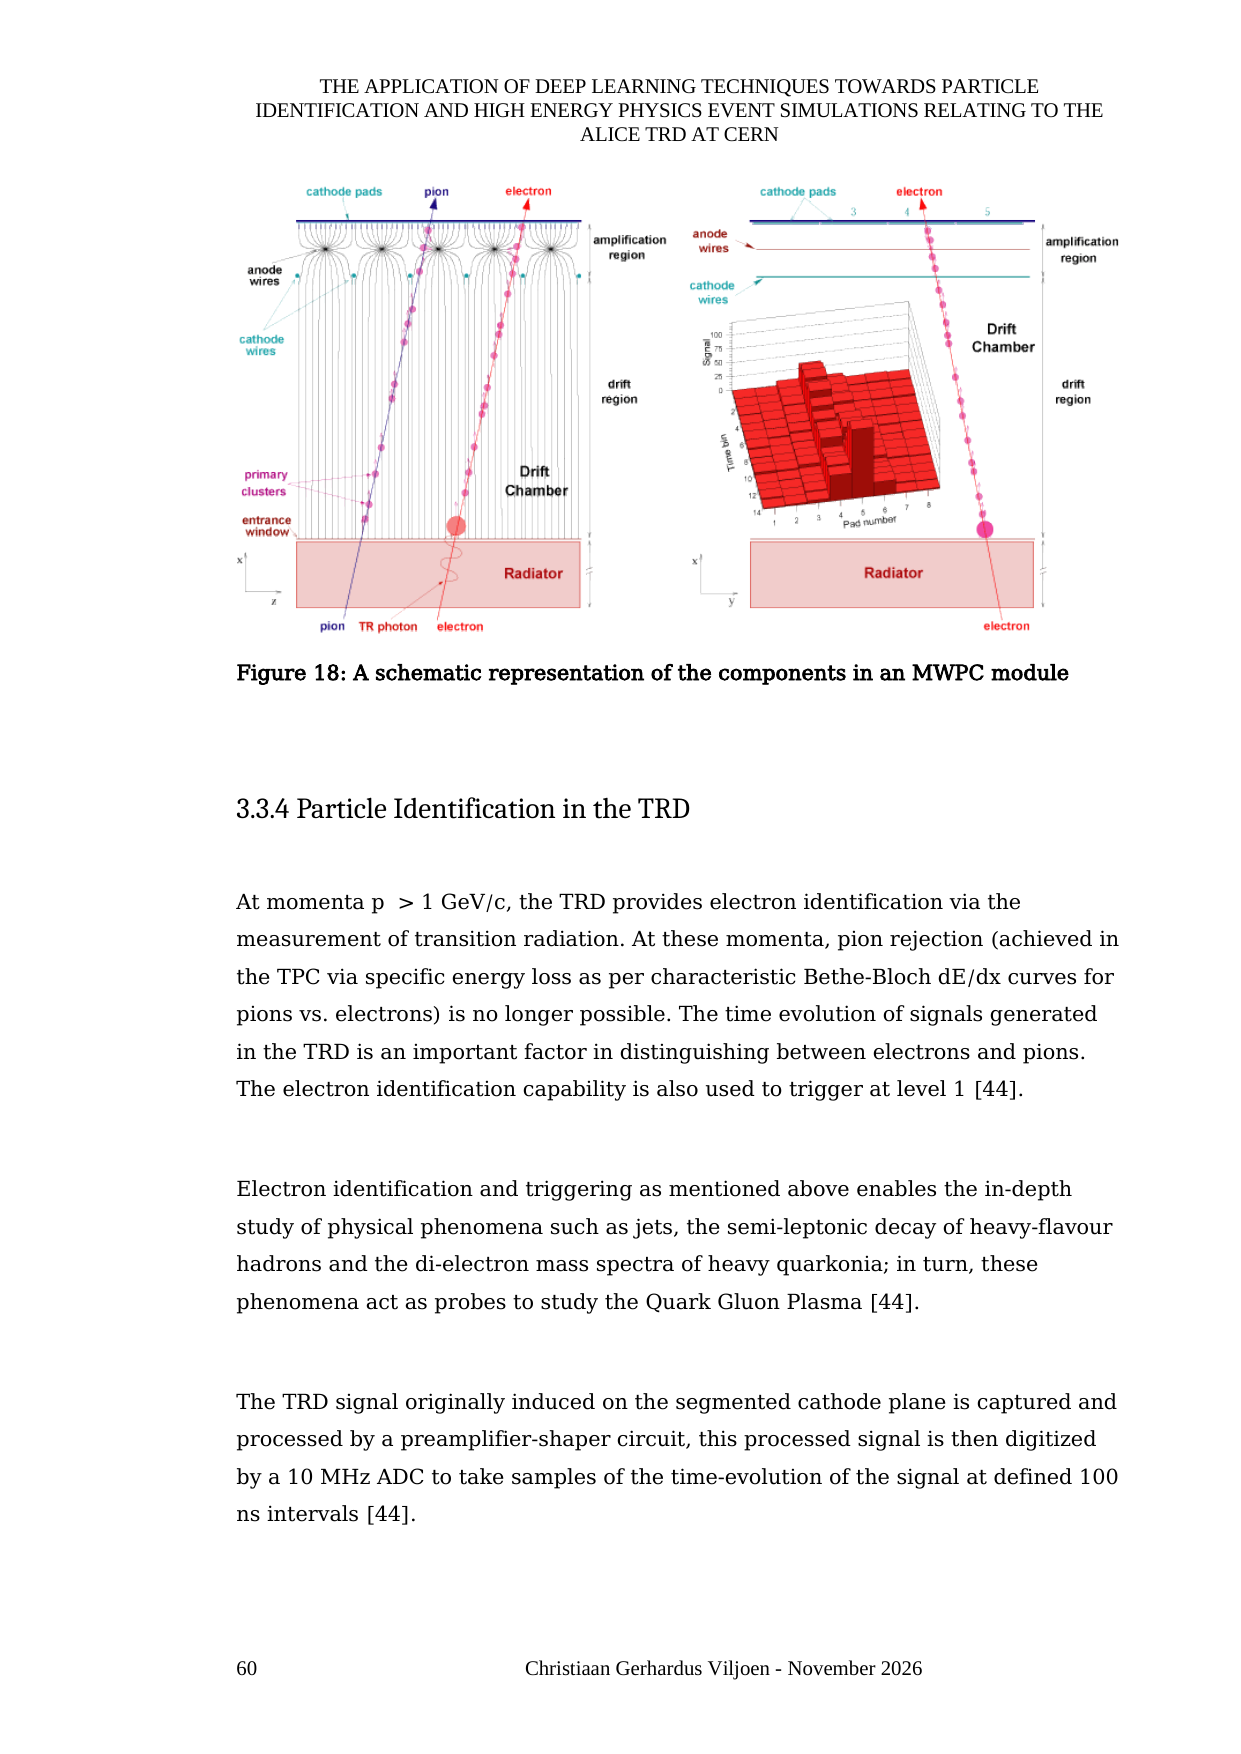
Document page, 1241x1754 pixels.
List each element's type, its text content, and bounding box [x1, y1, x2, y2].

text At momenta p > 1 GeV/c, the TRD provides electron identification via the measurement of transition radiation. At these momenta, pion rejection (achieved in the TPC via specific energy loss as per characteristic Bethe-Bloch dE/dx curves for pions vs. electrons) is no longer possible. The time evolution of signals generated in the TRD is an important factor in distinguishing between electrons and pions. The electron identification capability is also used to trigger at level 1 . [236, 889, 1122, 1101]
text Electron identification and triggering as mentioned above enables the in-depth study of physical phenomena such as jets, the semi-leptonic decay of heavy-flavour hadrons and the di-electron mass spectra of heavy quarkonia; in turn, these phenomena act as probes to study the Quark Gluon Plasma . [236, 1176, 1122, 1314]
text The TRD signal originally induced on the segmented cathode plane is captured and processed by a preamplifier-shaper circuit, this processed signal is then digitized by a 10 MHz ADC to take samples of the time-evolution of the signal at defined 100 ns intervals . [236, 1389, 1122, 1526]
picture [236, 183, 1123, 635]
subtitle Particle Identification in the TRD [236, 793, 1122, 826]
